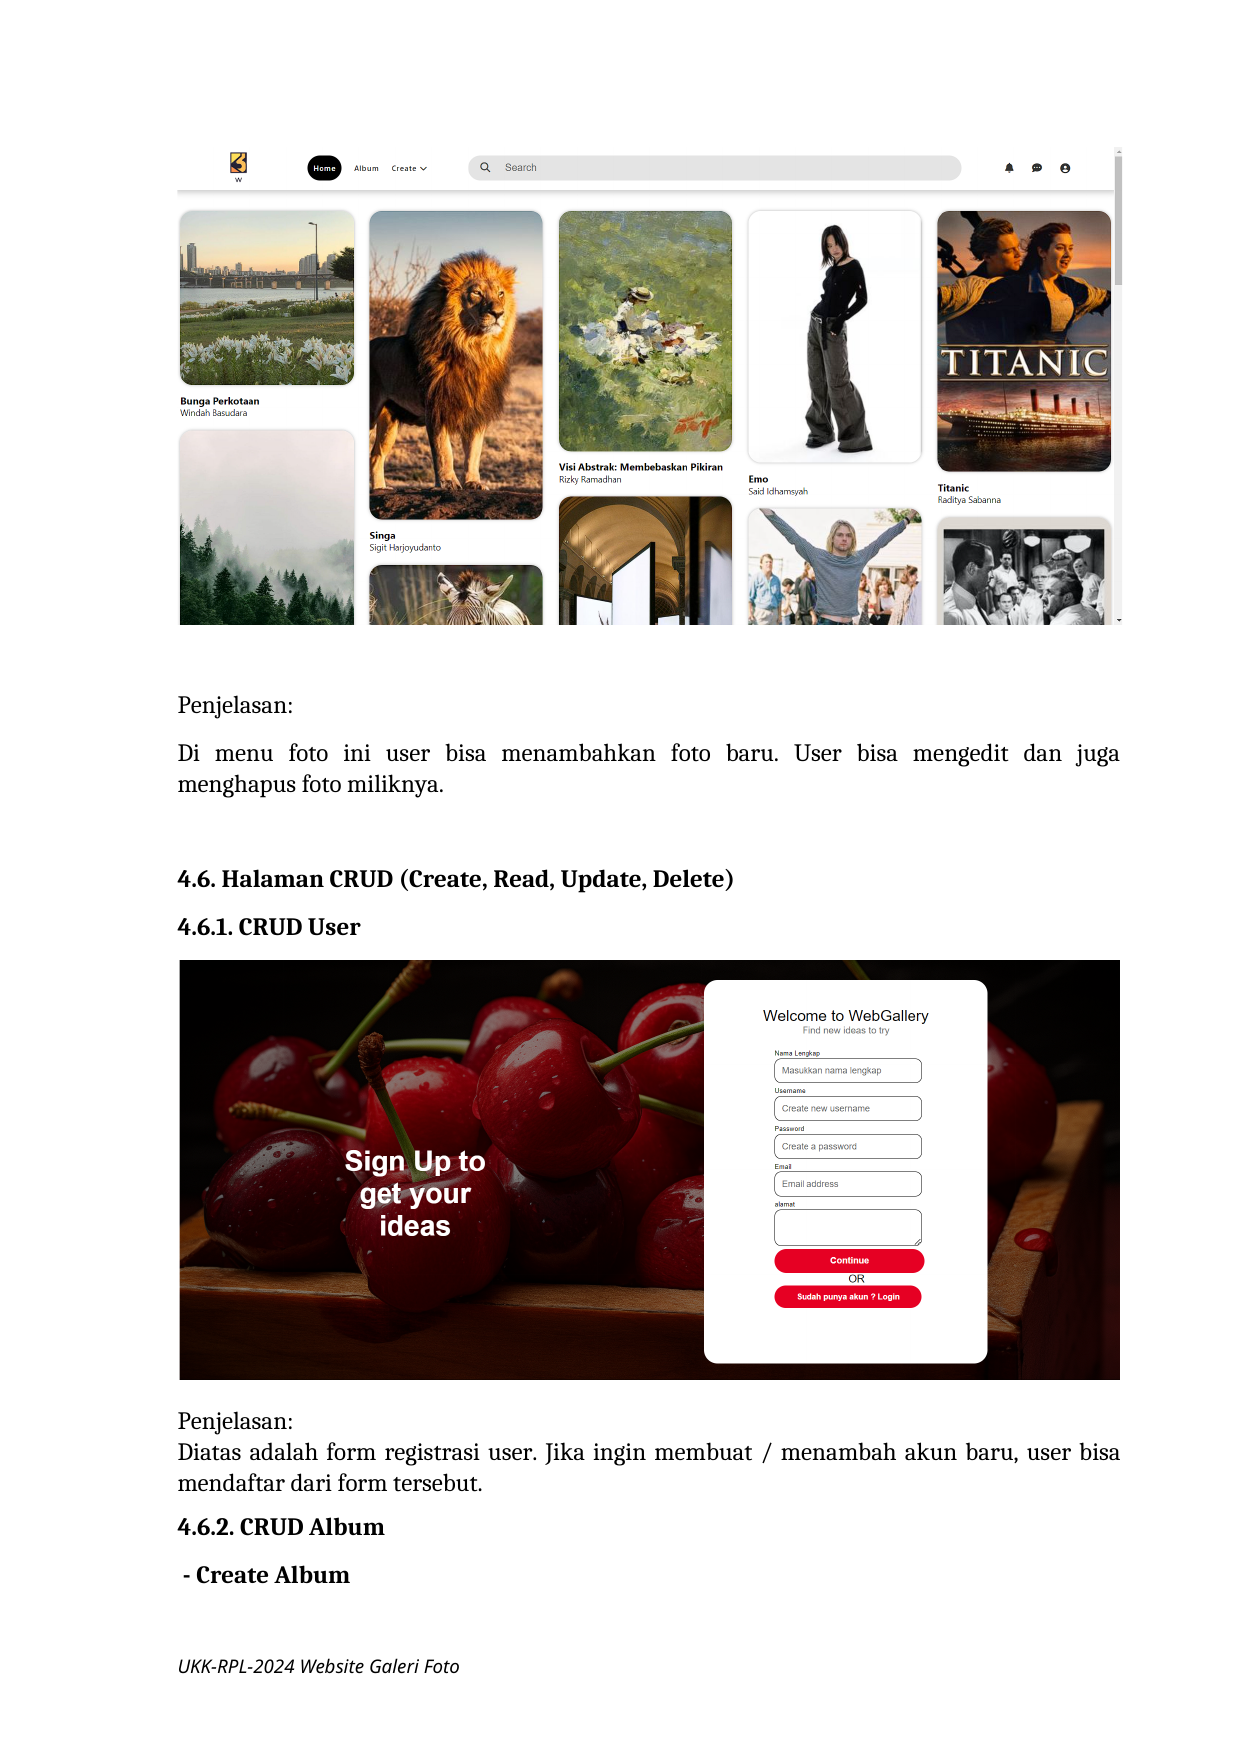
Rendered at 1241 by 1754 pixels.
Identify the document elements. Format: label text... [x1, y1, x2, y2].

text 4.6.2. CRUD Album [177, 1513, 1122, 1542]
text - Create Album [177, 1561, 1122, 1589]
picture [177, 147, 1123, 625]
text 4.6.1. CRUD User [177, 913, 1122, 941]
text Penjelasan: [177, 691, 1122, 719]
text Di menu foto ini user bisa menambahkan foto baru. User bisa mengedit dan juga menghapus foto miliknya. [177, 738, 1122, 798]
text 4.6. Halaman CRUD (Create, Read, Update, Delete) [177, 865, 1122, 894]
text Penjelasan: [177, 1407, 1122, 1436]
text Diatas adalah form registrasi user. Jika ingin membuat / menambah akun baru, user bisa mendaftar dari form tersebut. [177, 1438, 1122, 1498]
picture [179, 960, 1120, 1380]
